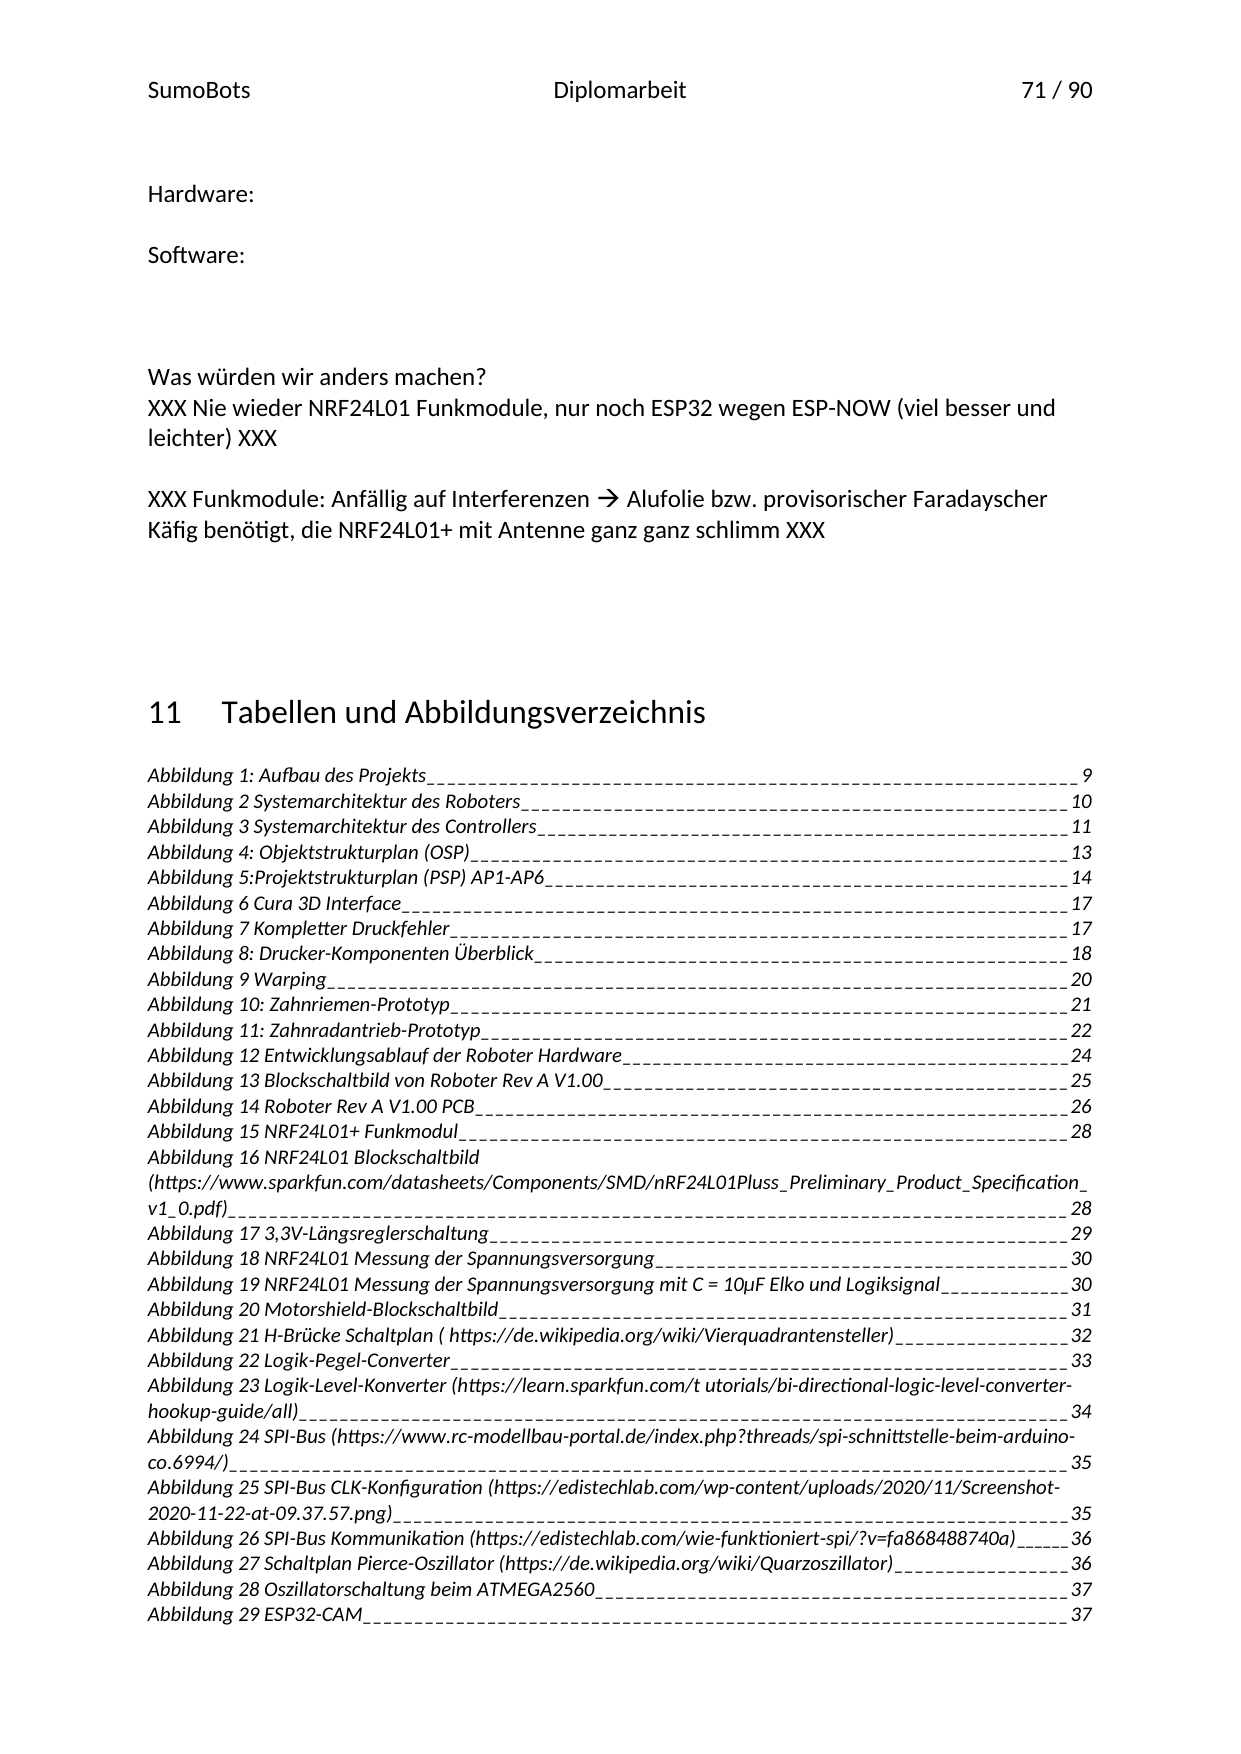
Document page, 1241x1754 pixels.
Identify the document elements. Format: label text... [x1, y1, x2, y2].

text XXX Funkmodule: Anfällig auf Interferenzen Alufolie bzw. provisorischer Faradayscher Käfig benötigt, die NRF24L01+ mit Antenne ganz ganz schlimm XXX [148, 483, 1093, 544]
text Abbildung 9 Warping 20 [148, 966, 1093, 991]
text Was würden wir anders machen? [148, 361, 1093, 392]
subtitle Tabellen und Abbildungsverzeichnis [148, 691, 1093, 732]
text Abbildung 21 H-Brücke Schaltplan ( https://de.wikipedia.org/wiki/Vierquadrantensteller) 32 [148, 1322, 1093, 1347]
text Abbildung 7 Kompletter Druckfehler 17 [148, 915, 1093, 941]
text Abbildung 13 Blockschaltbild von Roboter Rev A V1.00 25 [148, 1068, 1093, 1093]
text Abbildung 25 SPI-Bus CLK-Konfiguration (https://edistechlab.com/wp-content/uploads/2020/11/Screenshot-2020-11-22-at-09.37.57.png) 35 [148, 1474, 1093, 1525]
text Abbildung 22 Logik-Pegel-Converter 33 [148, 1347, 1093, 1373]
text Hardware: [148, 178, 1093, 209]
text Abbildung 26 SPI-Bus Kommunikation (https://edistechlab.com/wie-funktioniert-spi/?v=fa868488740a) 36 [148, 1525, 1093, 1551]
text Abbildung 24 SPI-Bus (https://www.rc-modellbau-portal.de/index.php?threads/spi-schnittstelle-beim-arduino-co.6994/) 35 [148, 1423, 1093, 1474]
text XXX Nie wieder NRF24L01 Funkmodule, nur noch ESP32 wegen ESP-NOW (viel besser und leichter) XXX [148, 392, 1093, 453]
text Abbildung 2 Systemarchitektur des Roboters 10 [148, 788, 1093, 813]
text Abbildung 14 Roboter Rev A V1.00 PCB 26 [148, 1093, 1093, 1118]
text Abbildung 18 NRF24L01 Messung der Spannungsversorgung 30 [148, 1246, 1093, 1271]
text Abbildung 19 NRF24L01 Messung der Spannungsversorgung mit C = 10µF Elko und Logiksignal 30 [148, 1271, 1093, 1296]
text Abbildung 5:Projektstrukturplan (PSP) AP1-AP6 14 [148, 864, 1093, 890]
text Abbildung 20 Motorshield-Blockschaltbild 31 [148, 1296, 1093, 1322]
text Abbildung 11: Zahnradantrieb-Prototyp 22 [148, 1017, 1093, 1042]
text Software: [148, 239, 1093, 270]
text Abbildung 12 Entwicklungsablauf der Roboter Hardware 24 [148, 1042, 1093, 1068]
text Abbildung 28 Oszillatorschaltung beim ATMEGA2560 37 [148, 1576, 1093, 1601]
text Abbildung 8: Drucker-Komponenten Überblick 18 [148, 941, 1093, 966]
text Abbildung 6 Cura 3D Interface 17 [148, 890, 1093, 915]
text Abbildung 10: Zahnriemen-Prototyp 21 [148, 991, 1093, 1017]
text Abbildung 27 Schaltplan Pierce-Oszillator (https://de.wikipedia.org/wiki/Quarzoszillator) 36 [148, 1551, 1093, 1576]
text Abbildung 15 NRF24L01+ Funkmodul 28 [148, 1118, 1093, 1144]
text Abbildung 23 Logik-Level-Konverter (https://learn.sparkfun.com/t utorials/bi-directional-logic-level-converter-hookup-guide/all) 34 [148, 1373, 1093, 1423]
text Abbildung 17 3,3V-Längsreglerschaltung 29 [148, 1220, 1093, 1246]
text Abbildung 1: Aufbau des Projekts 9 [148, 763, 1093, 788]
text Abbildung 4: Objektstrukturplan (OSP) 13 [148, 839, 1093, 864]
text Abbildung 16 NRF24L01 Blockschaltbild (https://www.sparkfun.com/datasheets/Components/SMD/nRF24L01Pluss_Preliminary_Product_Specification_v1_0.pdf) 28 [148, 1144, 1093, 1220]
text Abbildung 3 Systemarchitektur des Controllers 11 [148, 813, 1093, 839]
text Abbildung 29 ESP32-CAM 37 [148, 1601, 1093, 1627]
